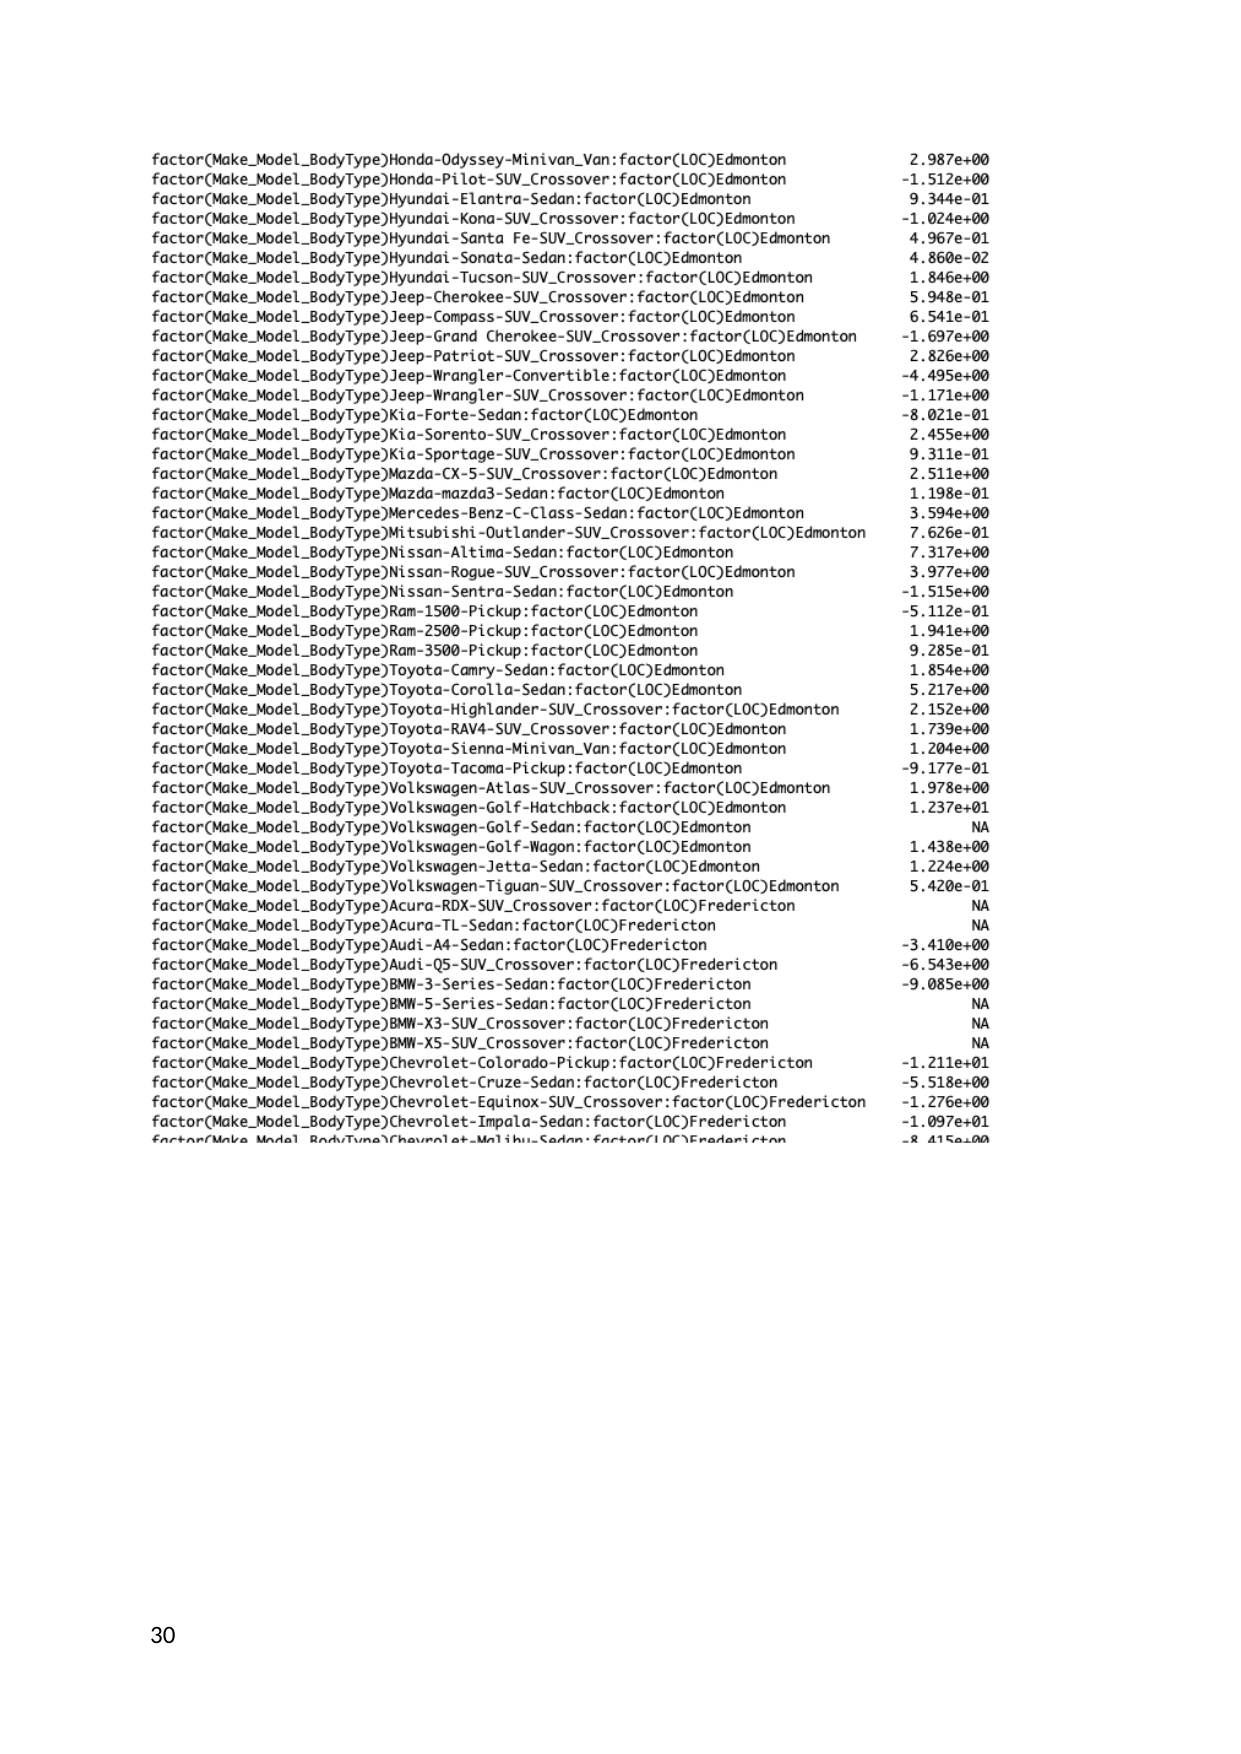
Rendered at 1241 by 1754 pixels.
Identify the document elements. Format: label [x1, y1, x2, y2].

picture [150, 150, 1090, 1149]
